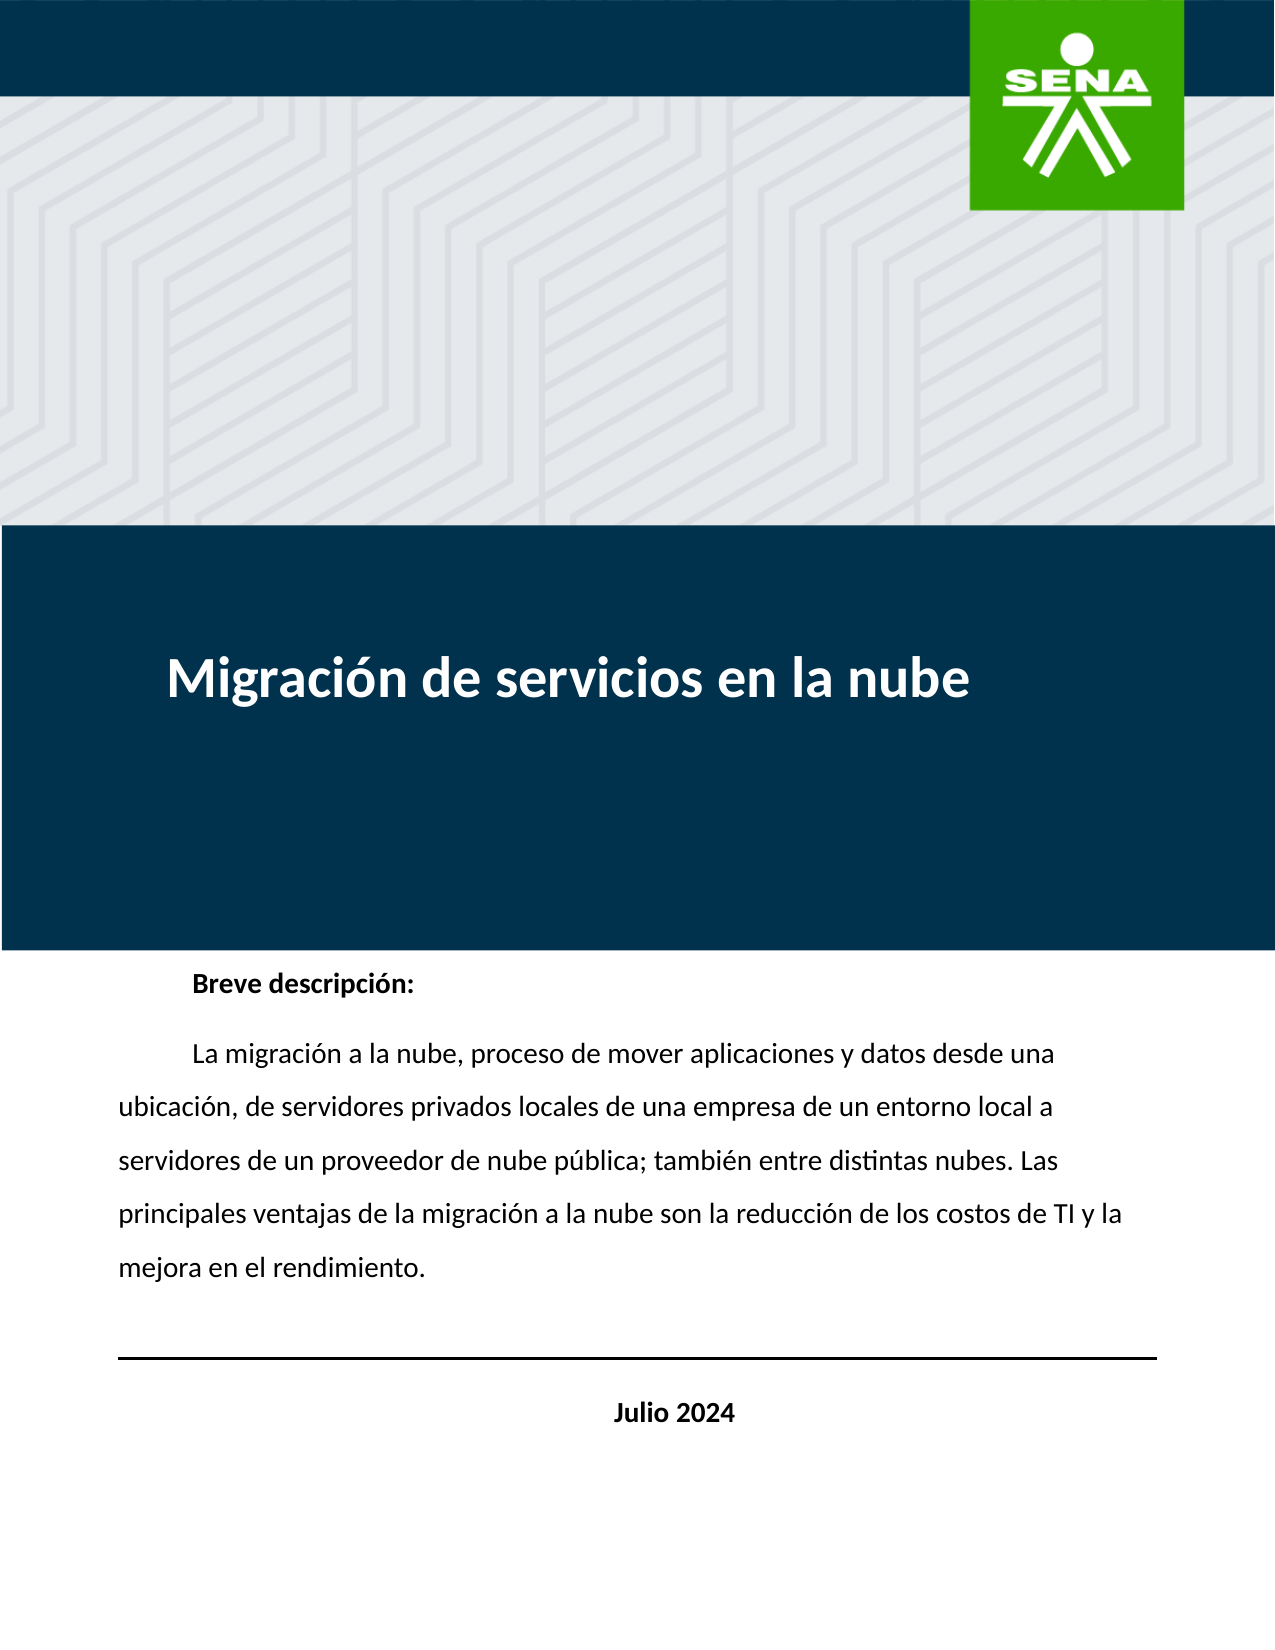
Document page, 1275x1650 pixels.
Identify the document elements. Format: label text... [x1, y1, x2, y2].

text Julio 2024 [118, 1394, 1157, 1430]
picture [0, 0, 1274, 527]
text La migración a la nube, proceso de mover aplicaciones y datos desde una ubicación, de servidores privados locales de una empresa de un entorno local a servidores de un proveedor de nube pública; también entre distintas nubes. Las principales ventajas de la migración a la nube son la reducción de los costos de TI y la mejora en el rendimiento. [118, 1035, 1157, 1284]
text Breve descripción: [118, 965, 1157, 1001]
